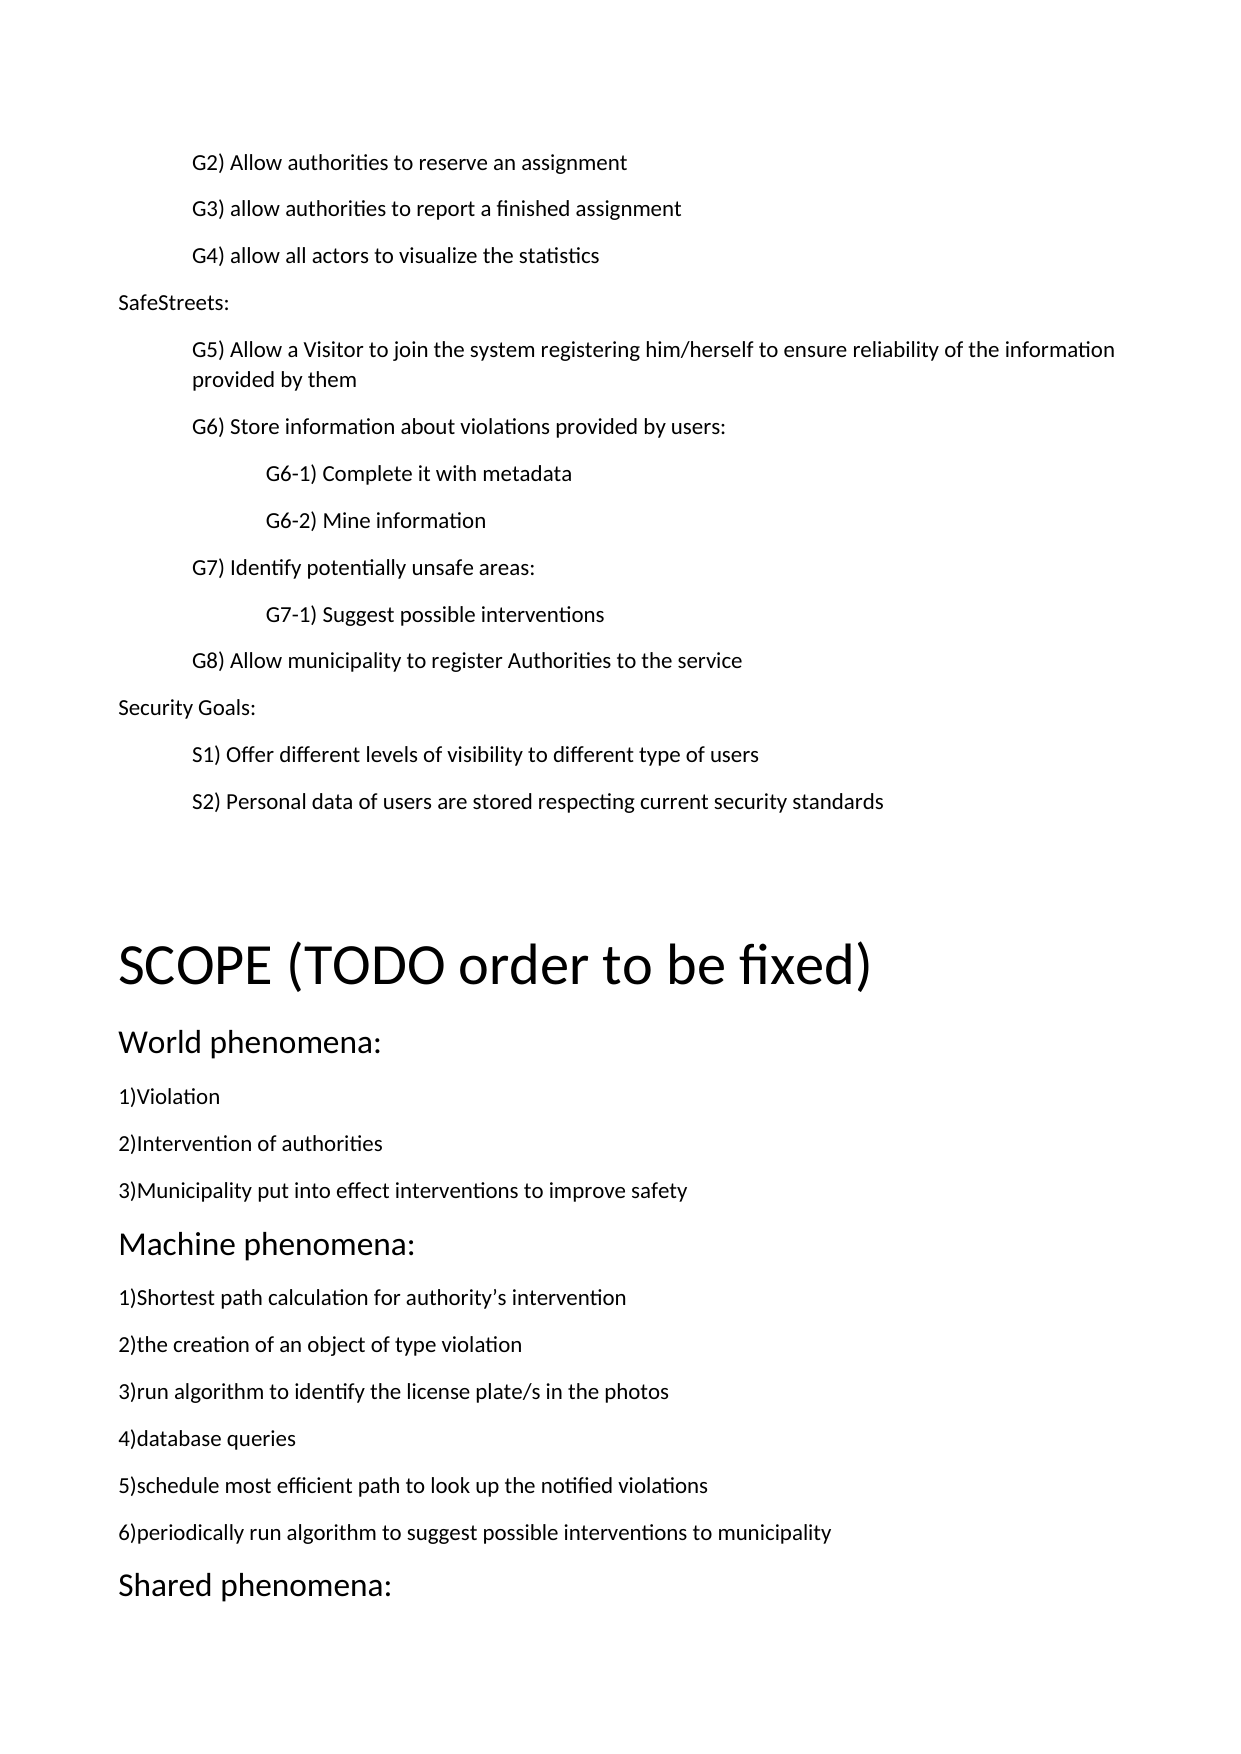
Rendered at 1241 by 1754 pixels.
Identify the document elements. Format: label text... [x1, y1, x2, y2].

text G7) Identify potentially unsafe areas: [118, 553, 1122, 581]
text G7-1) Suggest possible interventions [118, 600, 1122, 628]
text 3)Municipality put into effect interventions to improve safety [118, 1176, 1122, 1204]
text G6-1) Complete it with metadata [118, 459, 1122, 487]
text 5)schedule most efficient path to look up the notified violations [118, 1471, 1122, 1499]
text G2) Allow authorities to reserve an assignment [118, 148, 1122, 176]
text S2) Personal data of users are stored respecting current security standards [118, 787, 1122, 815]
text 1)Shortest path calculation for authority’s intervention [118, 1283, 1122, 1311]
text 1)Violation [118, 1082, 1122, 1110]
text SafeStreets: [118, 288, 1122, 316]
text Security Goals: [118, 693, 1122, 721]
text G6-2) Mine information [118, 506, 1122, 534]
text 2)Intervention of authorities [118, 1129, 1122, 1157]
text 2)the creation of an object of type violation [118, 1330, 1122, 1358]
text Machine phenomena: [118, 1223, 1122, 1263]
text G6) Store information about violations provided by users: [118, 412, 1122, 440]
text World phenomena: [118, 1021, 1122, 1062]
text 3)run algorithm to identify the license plate/s in the photos [118, 1377, 1122, 1405]
text G4) allow all actors to visualize the statistics [118, 241, 1122, 269]
text G3) allow authorities to report a finished assignment [118, 194, 1122, 222]
text SCOPE (TODO order to be fixed) [118, 928, 1122, 999]
text G8) Allow municipality to register Authorities to the service [118, 647, 1122, 674]
text Shared phenomena: [118, 1564, 1122, 1605]
text S1) Offer different levels of visibility to different type of users [118, 740, 1122, 768]
text 4)database queries [118, 1424, 1122, 1452]
text 6)periodically run algorithm to suggest possible interventions to municipality [118, 1518, 1122, 1546]
text G5) Allow a Visitor to join the system registering him/herself to ensure reliability of the information provided by them [118, 335, 1122, 393]
